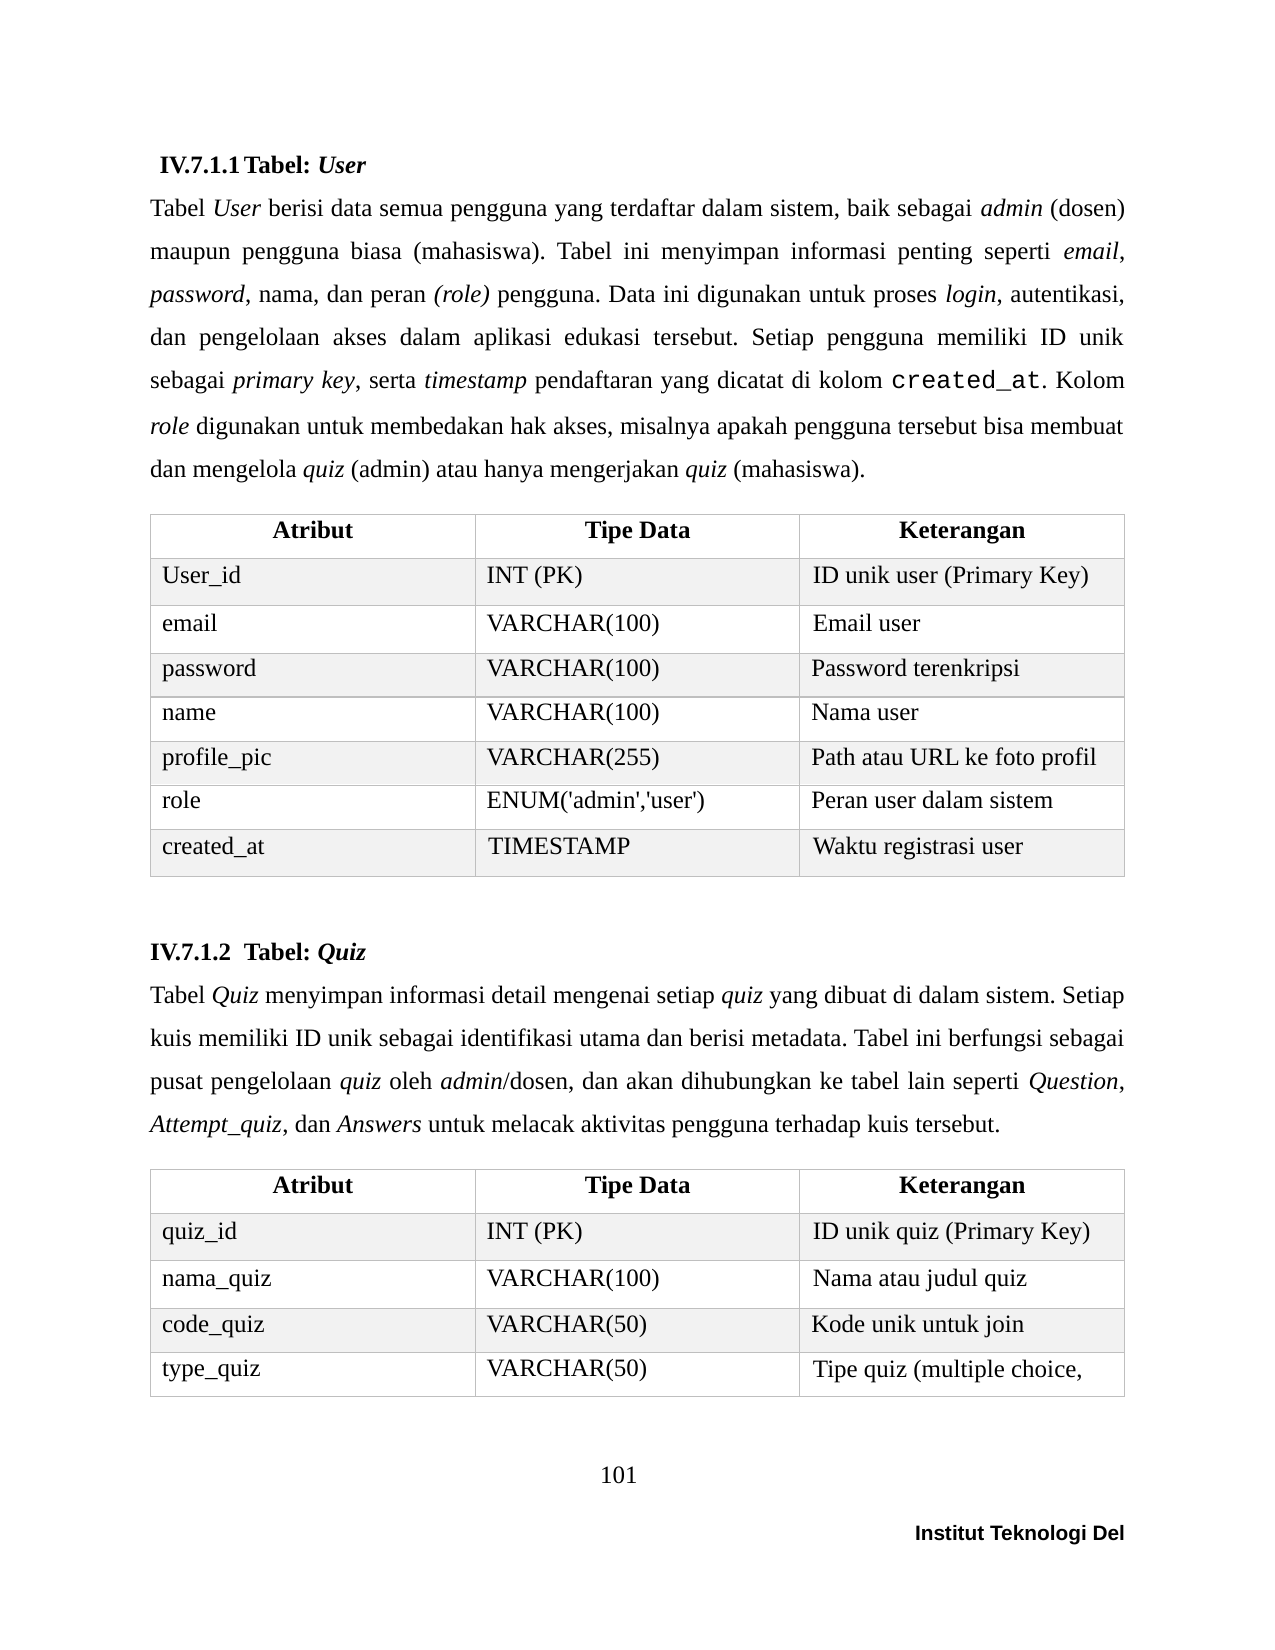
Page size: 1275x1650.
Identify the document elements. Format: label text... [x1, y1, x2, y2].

table_cell type_quiz [151, 1353, 475, 1396]
table_cell quiz_id [151, 1214, 475, 1260]
subtitle Tabel: User [159, 150, 1125, 179]
table_header Tipe Data [476, 1170, 799, 1213]
table_cell INT (PK) [476, 1214, 799, 1260]
table_cell INT (PK) [476, 559, 799, 605]
table_cell [800, 1261, 1124, 1308]
table_cell [800, 830, 1124, 876]
table_cell Kode unik untuk join [800, 1309, 1124, 1352]
table_cell Nama user [800, 698, 1124, 741]
table_cell [800, 1353, 1124, 1396]
table_cell email [151, 606, 475, 652]
table_cell Password terenkripsi [800, 654, 1124, 696]
table_cell code_quiz [151, 1309, 475, 1352]
table_cell created_at [151, 830, 475, 876]
table_cell password [151, 654, 475, 696]
table_cell [800, 606, 1124, 652]
table_cell User_id [151, 559, 475, 605]
table_cell VARCHAR(100) [476, 606, 799, 652]
subtitle Tabel: Quiz [150, 937, 1125, 966]
text Tabel User berisi data semua pengguna yang terdaftar dalam sistem, baik sebagai admin (dosen) maupun pengguna biasa (mahasiswa). Tabel ini menyimpan informasi penting seperti email, password, nama, dan peran (role) pengguna. Data ini digunakan untuk proses login, autentikasi, dan pengelolaan akses dalam aplikasi edukasi tersebut. Setiap pengguna memiliki ID unik sebagai primary key, serta timestamp pendaftaran yang dicatat di kolom created_at. Kolom role digunakan untuk membedakan hak akses, misalnya apakah pengguna tersebut bisa membuat dan mengelola quiz (admin) atau hanya mengerjakan quiz (mahasiswa). [150, 193, 1125, 483]
table_cell profile_pic [151, 742, 475, 784]
table_header Keterangan [800, 1170, 1124, 1213]
table_header Atribut [151, 515, 475, 558]
table_cell VARCHAR(100) [476, 1261, 799, 1308]
table_cell Path atau URL ke foto profil [800, 742, 1124, 784]
table_cell VARCHAR(100) [476, 654, 799, 696]
text Tabel Quiz menyimpan informasi detail mengenai setiap quiz yang dibuat di dalam sistem. Setiap kuis memiliki ID unik sebagai identifikasi utama dan berisi metadata. Tabel ini berfungsi sebagai pusat pengelolaan quiz oleh admin/dosen, dan akan dihubungkan ke tabel lain seperti Question, Attempt_quiz, dan Answers untuk melacak aktivitas pengguna terhadap kuis tersebut. [150, 980, 1125, 1138]
table_cell name [151, 698, 475, 741]
table_cell VARCHAR(255) [476, 742, 799, 784]
table_cell VARCHAR(50) [476, 1309, 799, 1352]
table_cell [800, 1214, 1124, 1260]
table_header Keterangan [800, 515, 1124, 558]
table_header Atribut [151, 1170, 475, 1213]
table_cell [476, 830, 799, 876]
table_cell Peran user dalam sistem [800, 786, 1124, 829]
table_cell role [151, 786, 475, 829]
table_cell VARCHAR(50) [476, 1353, 799, 1396]
table_cell VARCHAR(100) [476, 698, 799, 741]
table_cell nama_quiz [151, 1261, 475, 1308]
table_cell [800, 559, 1124, 605]
table_cell ENUM('admin','user') [476, 786, 799, 829]
table_header Tipe Data [476, 515, 799, 558]
